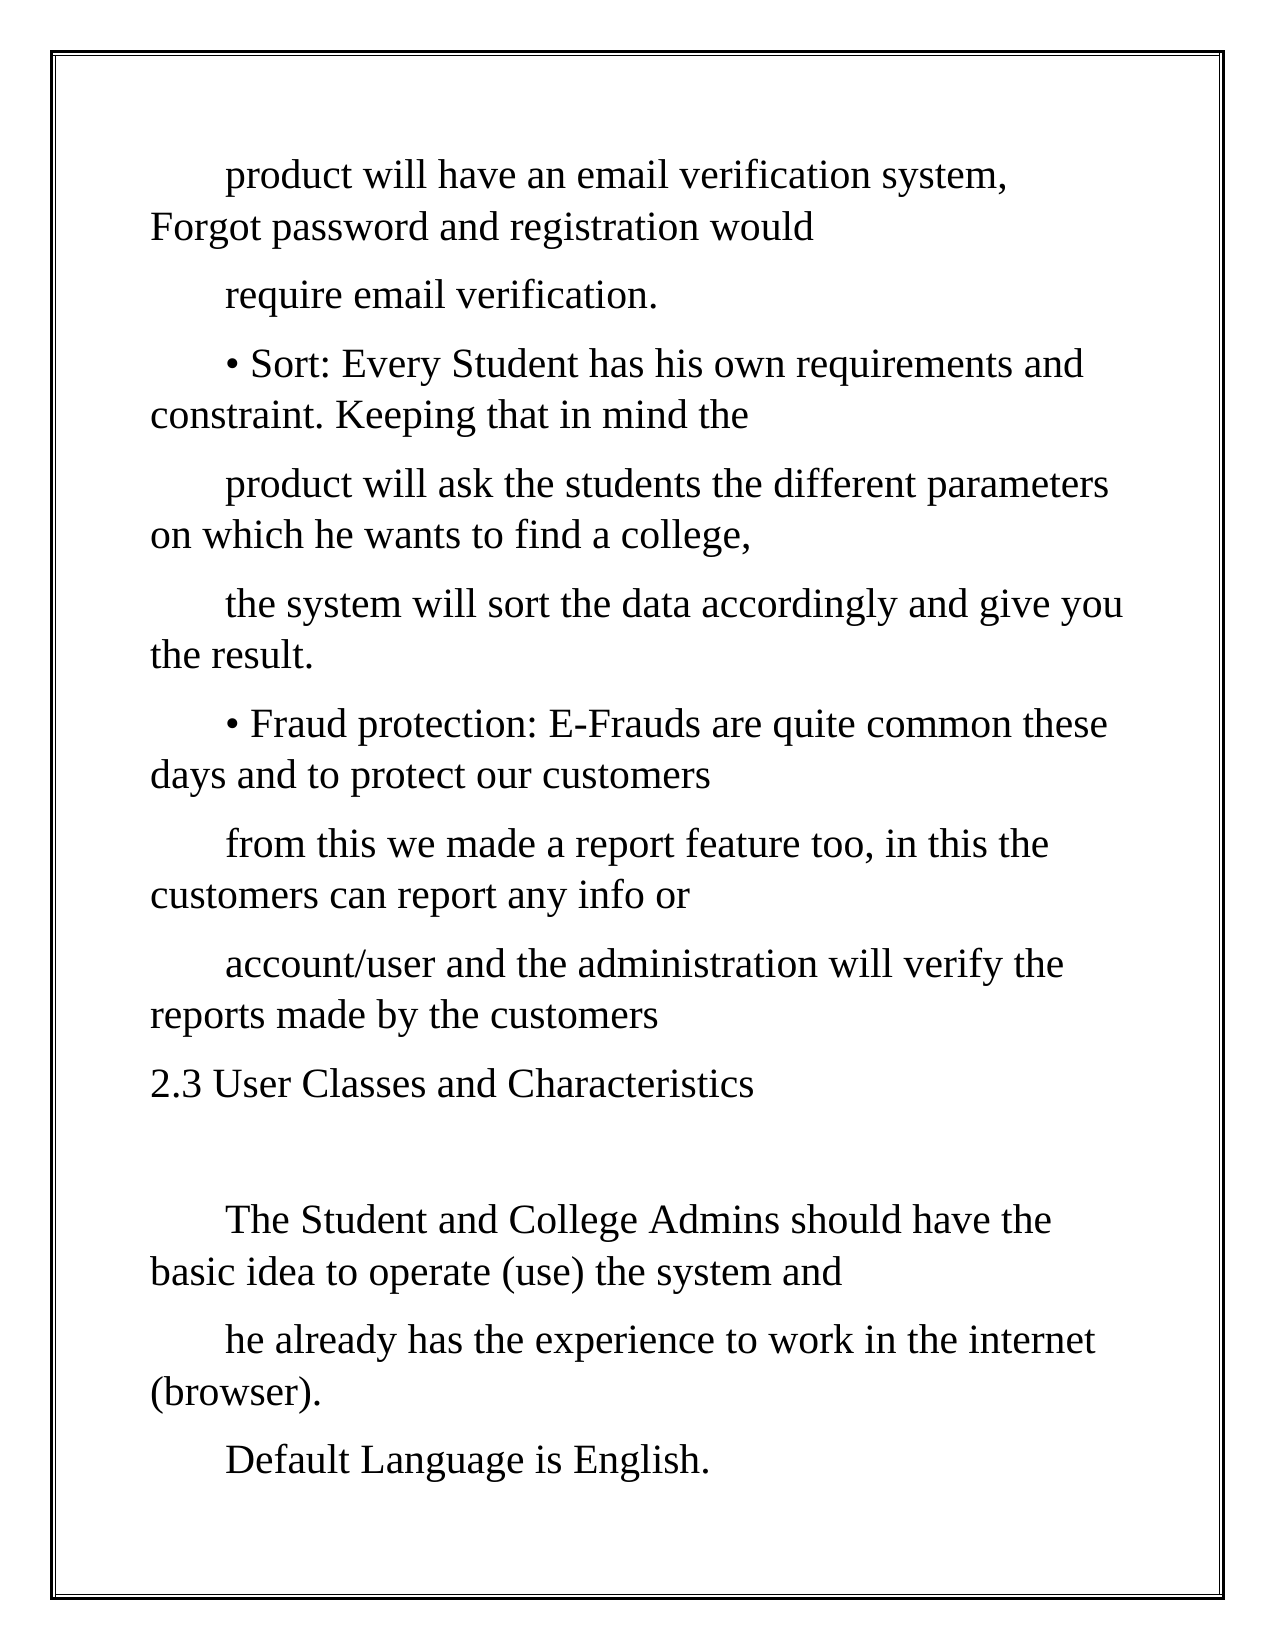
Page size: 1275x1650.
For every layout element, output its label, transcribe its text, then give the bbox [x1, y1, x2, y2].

text • Fraud protection: E-Frauds are quite common these days and to protect our customers [150, 698, 1125, 798]
text require email verification. [150, 270, 1125, 318]
text Default Language is English. [150, 1435, 1125, 1483]
text product will ask the students the different parameters on which he wants to find a college, [150, 458, 1125, 558]
text product will have an email verification system, Forgot password and registration would [150, 150, 1125, 249]
text the system will sort the data accordingly and give you the result. [150, 578, 1125, 678]
text account/user and the administration will verify the reports made by the customers [150, 938, 1125, 1038]
text he already has the experience to work in the internet (browser). [150, 1315, 1125, 1414]
text 2.3 User Classes and Characteristics [150, 1058, 1125, 1106]
text The Student and College Admins should have the basic idea to operate (use) the system and [150, 1195, 1125, 1294]
text • Sort: Every Student has his own requirements and constraint. Keeping that in mind the [150, 338, 1125, 438]
text from this we made a report feature too, in this the customers can report any info or [150, 818, 1125, 918]
